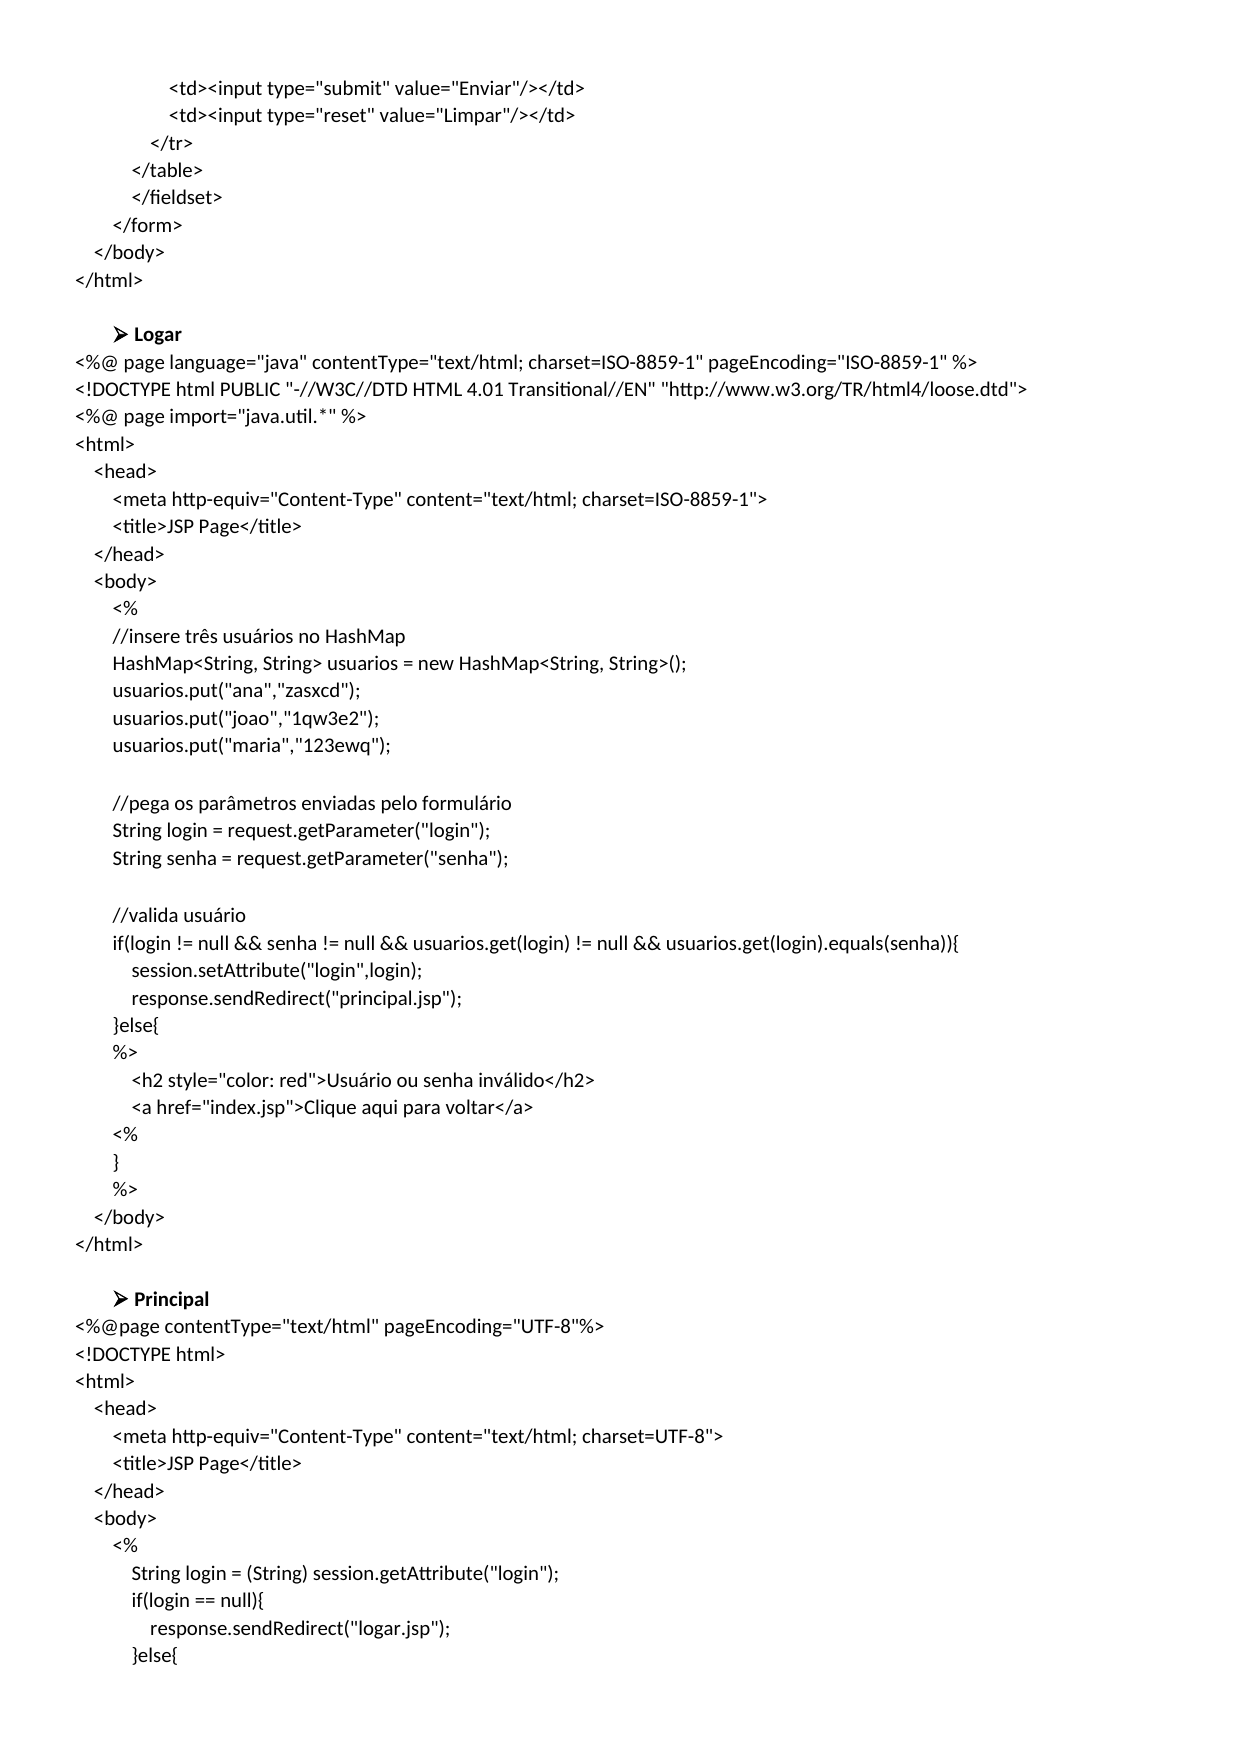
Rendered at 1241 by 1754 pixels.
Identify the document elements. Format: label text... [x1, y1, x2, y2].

text <html> [75, 431, 1165, 457]
text if(login != null && senha != null && usuarios.get(login) != null && usuarios.get(login).equals(senha)){ [75, 930, 1165, 955]
text </head> [75, 1478, 1165, 1503]
text <td><input type="reset" value="Limpar"/></td> [75, 102, 1165, 128]
text </html> [75, 267, 1165, 292]
text <head> [75, 458, 1165, 484]
text </head> [75, 541, 1165, 566]
text String login = request.getParameter("login"); [75, 817, 1165, 843]
text <!DOCTYPE html> [75, 1341, 1165, 1366]
text </tr> [75, 130, 1165, 155]
text </body> [75, 1204, 1165, 1229]
text <h2 style="color: red">Usuário ou senha inválido</h2> [75, 1067, 1165, 1092]
text //pega os parâmetros enviadas pelo formulário [75, 790, 1165, 816]
text }else{ [75, 1642, 1165, 1668]
text //valida usuário [75, 902, 1165, 928]
text <head> [75, 1396, 1165, 1421]
text <%@ page language="java" contentType="text/html; charset=ISO-8859-1" pageEncoding="ISO-8859-1" %> [75, 349, 1165, 374]
text <body> [75, 568, 1165, 593]
text String login = (String) session.getAttribute("login"); [75, 1560, 1165, 1585]
text String senha = request.getParameter("senha"); [75, 845, 1165, 870]
text <meta http-equiv="Content-Type" content="text/html; charset=ISO-8859-1"> [75, 486, 1165, 511]
text %> [75, 1176, 1165, 1202]
text <% [75, 1533, 1165, 1558]
text <body> [75, 1505, 1165, 1531]
text </body> [75, 239, 1165, 265]
list Principal [112, 1286, 1165, 1311]
text <% [75, 1122, 1165, 1147]
text <td><input type="submit" value="Enviar"/></td> [75, 75, 1165, 100]
text <a href="index.jsp">Clique aqui para voltar</a> [75, 1094, 1165, 1120]
text </html> [75, 1231, 1165, 1257]
text response.sendRedirect("logar.jsp"); [75, 1615, 1165, 1640]
text <title>JSP Page</title> [75, 513, 1165, 539]
text HashMap<String, String> usuarios = new HashMap<String, String>(); [75, 650, 1165, 676]
text </table> [75, 157, 1165, 183]
text <% [75, 596, 1165, 621]
text <%@ page import="java.util.*" %> [75, 404, 1165, 429]
text usuarios.put("ana","zasxcd"); [75, 678, 1165, 703]
text <!DOCTYPE html PUBLIC "-//W3C//DTD HTML 4.01 Transitional//EN" "http://www.w3.org/TR/html4/loose.dtd"> [75, 376, 1165, 402]
text <%@page contentType="text/html" pageEncoding="UTF-8"%> [75, 1313, 1165, 1339]
text <meta http-equiv="Content-Type" content="text/html; charset=UTF-8"> [75, 1423, 1165, 1448]
text </fieldset> [75, 184, 1165, 210]
text session.setAttribute("login",login); [75, 957, 1165, 983]
text if(login == null){ [75, 1587, 1165, 1613]
text }else{ [75, 1012, 1165, 1037]
text <html> [75, 1368, 1165, 1394]
text %> [75, 1039, 1165, 1065]
text usuarios.put("joao","1qw3e2"); [75, 705, 1165, 731]
list Logar [112, 322, 1165, 347]
text } [75, 1149, 1165, 1174]
text usuarios.put("maria","123ewq"); [75, 732, 1165, 758]
text </form> [75, 212, 1165, 237]
text //insere três usuários no HashMap [75, 623, 1165, 648]
text <title>JSP Page</title> [75, 1450, 1165, 1476]
text response.sendRedirect("principal.jsp"); [75, 985, 1165, 1010]
